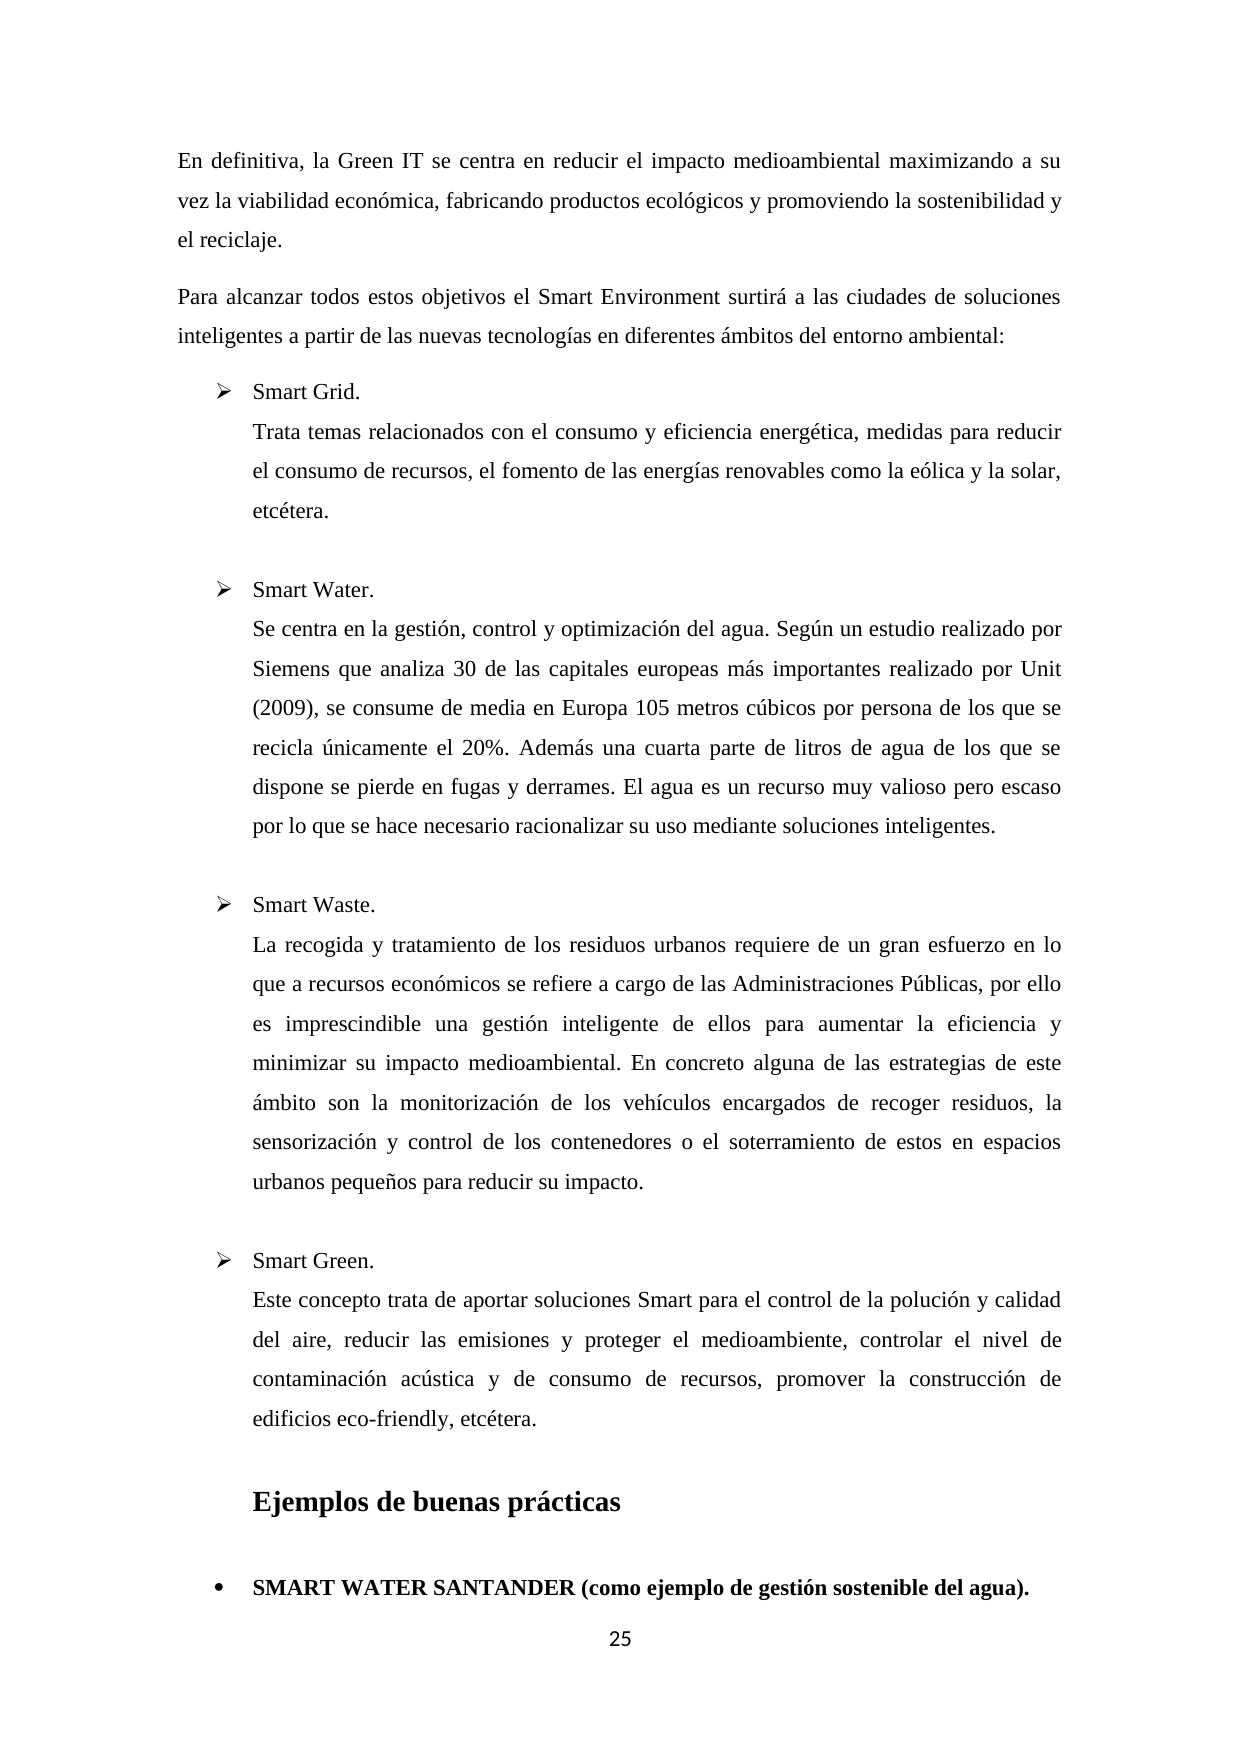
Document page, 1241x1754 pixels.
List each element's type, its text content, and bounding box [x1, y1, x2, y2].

list Smart Green. [215, 1247, 1063, 1273]
text Para alcanzar todos estos objetivos el Smart Environment surtirá a las ciudades de soluciones inteligentes a partir de las nuevas tecnologías en diferentes ámbitos del entorno ambiental: [177, 283, 1063, 348]
list Smart Waste. [215, 892, 1063, 918]
list Ejemplos de buenas prácticas [252, 1484, 1063, 1517]
list Este concepto trata de aportar soluciones Smart para el control de la polución y calidad del aire, reducir las emisiones y proteger el medioambiente, controlar el nivel de contaminación acústica y de consumo de recursos, promover la construcción de edificios eco-friendly, etcétera. [252, 1286, 1063, 1431]
list SMART WATER SANTANDER (como ejemplo de gestión sostenible del agua). [215, 1573, 1063, 1600]
text En definitiva, la Green IT se centra en reducir el impacto medioambiental maximizando a su vez la viabilidad económica, fabricando productos ecológicos y promoviendo la sostenibilidad y el reciclaje. [177, 148, 1063, 253]
list Se centra en la gestión, control y optimización del agua. Según un estudio realizado por Siemens que analiza 30 de las capitales europeas más importantes realizado por Unit (2009), se consume de media en Europa 105 metros cúbicos por persona de los que se recicla únicamente el 20%. Además una cuarta parte de litros de agua de los que se dispone se pierde en fugas y derrames. El agua es un recurso muy valioso pero escaso por lo que se hace necesario racionalizar su uso mediante soluciones inteligentes. [252, 615, 1063, 839]
list La recogida y tratamiento de los residuos urbanos requiere de un gran esfuerzo en lo que a recursos económicos se refiere a cargo de las Administraciones Públicas, por ello es imprescindible una gestión inteligente de ellos para aumentar la eficiencia y minimizar su impacto medioambiental. En concreto alguna de las estrategias de este ámbito son la monitorización de los vehículos encargados de recoger residuos, la sensorización y control de los contenedores o el soterramiento de estos en espacios urbanos pequeños para reducir su impacto. [252, 931, 1063, 1194]
list Trata temas relacionados con el consumo y eficiencia energética, medidas para reducir el consumo de recursos, el fomento de las energías renovables como la eólica y la solar, etcétera. [252, 418, 1063, 523]
list Smart Water. [215, 576, 1063, 602]
list Smart Grid. [215, 378, 1063, 405]
